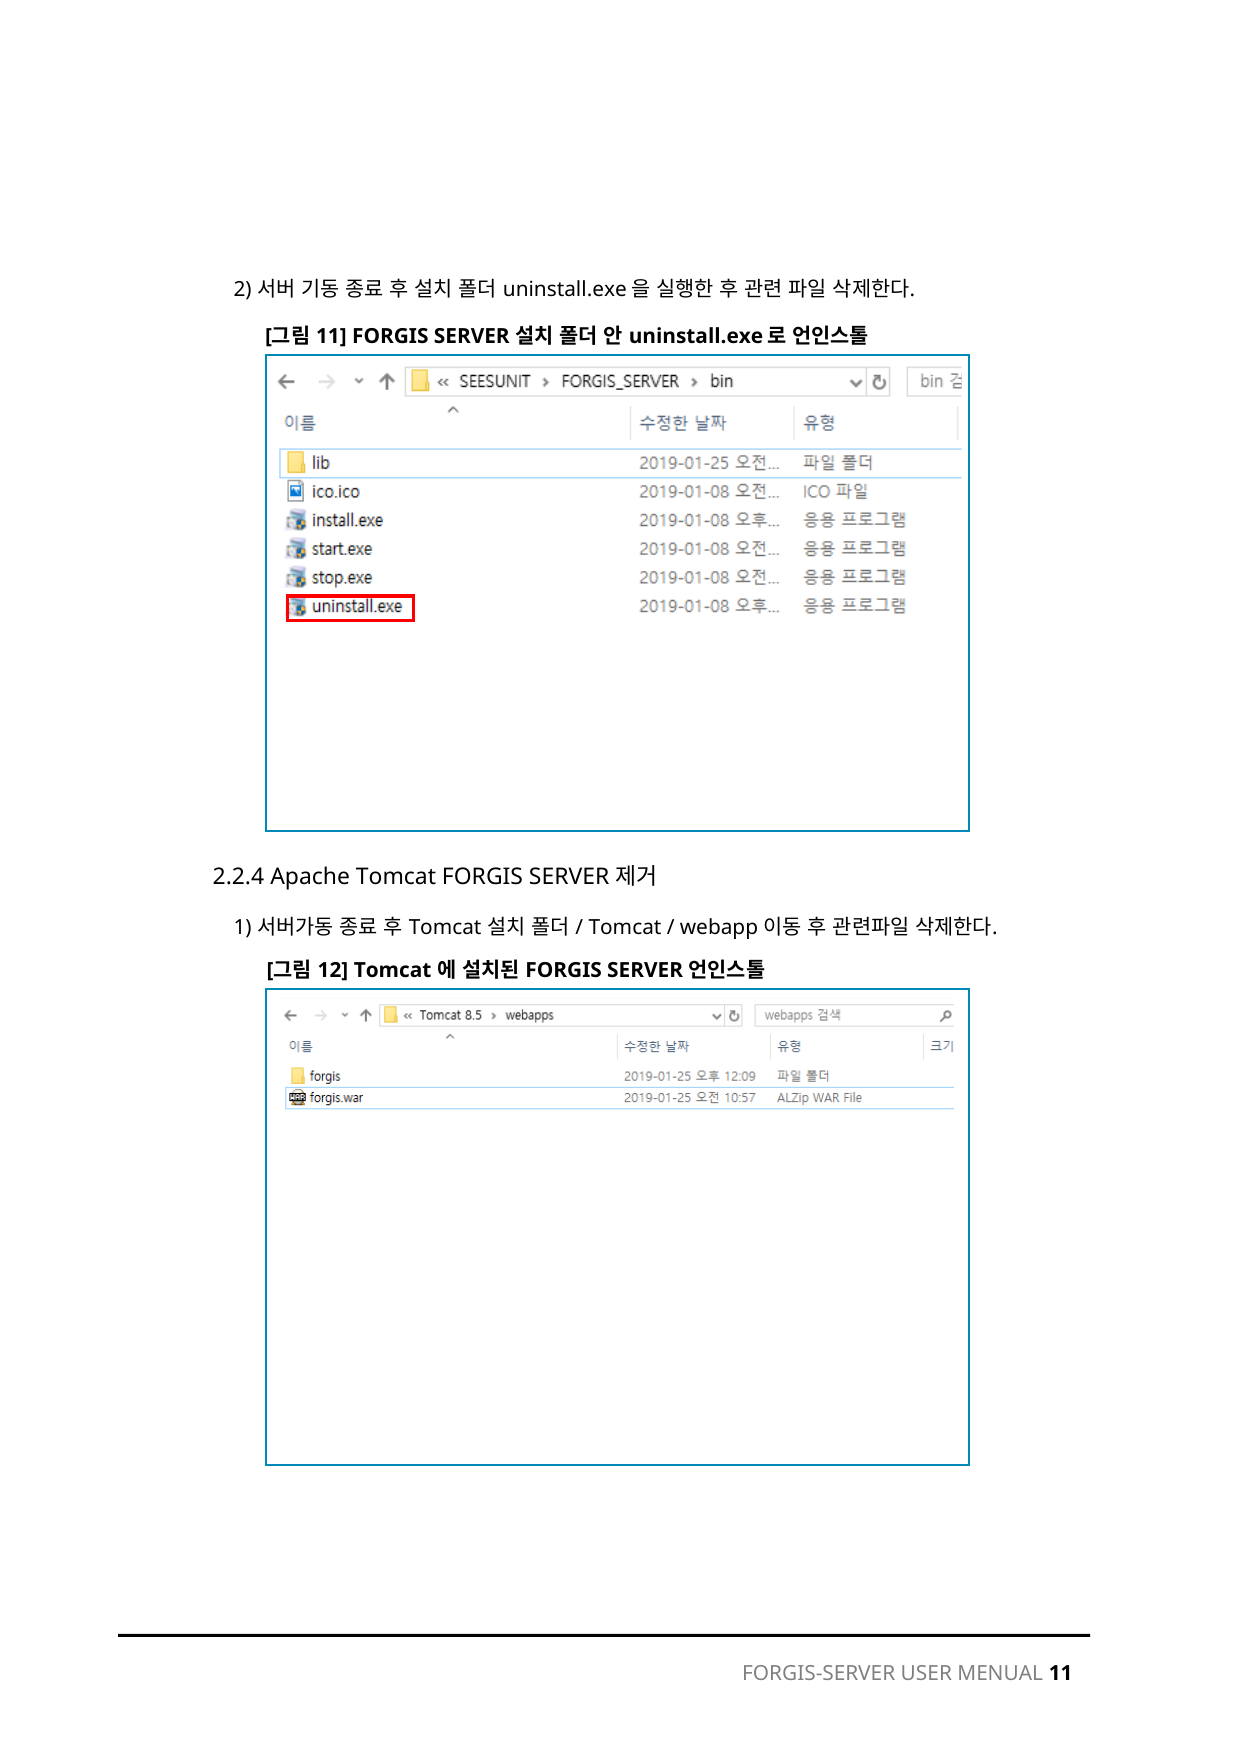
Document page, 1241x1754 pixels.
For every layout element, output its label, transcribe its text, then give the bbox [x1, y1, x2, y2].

text 1) 서버가동 종료 후 Tomcat 설치 폴더 / Tomcat / webapp 이동 후 관련파일 삭제한다. [150, 910, 1090, 941]
picture [268, 360, 962, 708]
picture [275, 998, 954, 1450]
text 2) 서버 기동 종료 후 설치 폴더 uninstall.exe을 실행한 후 관련 파일 삭제한다. [150, 272, 1090, 302]
